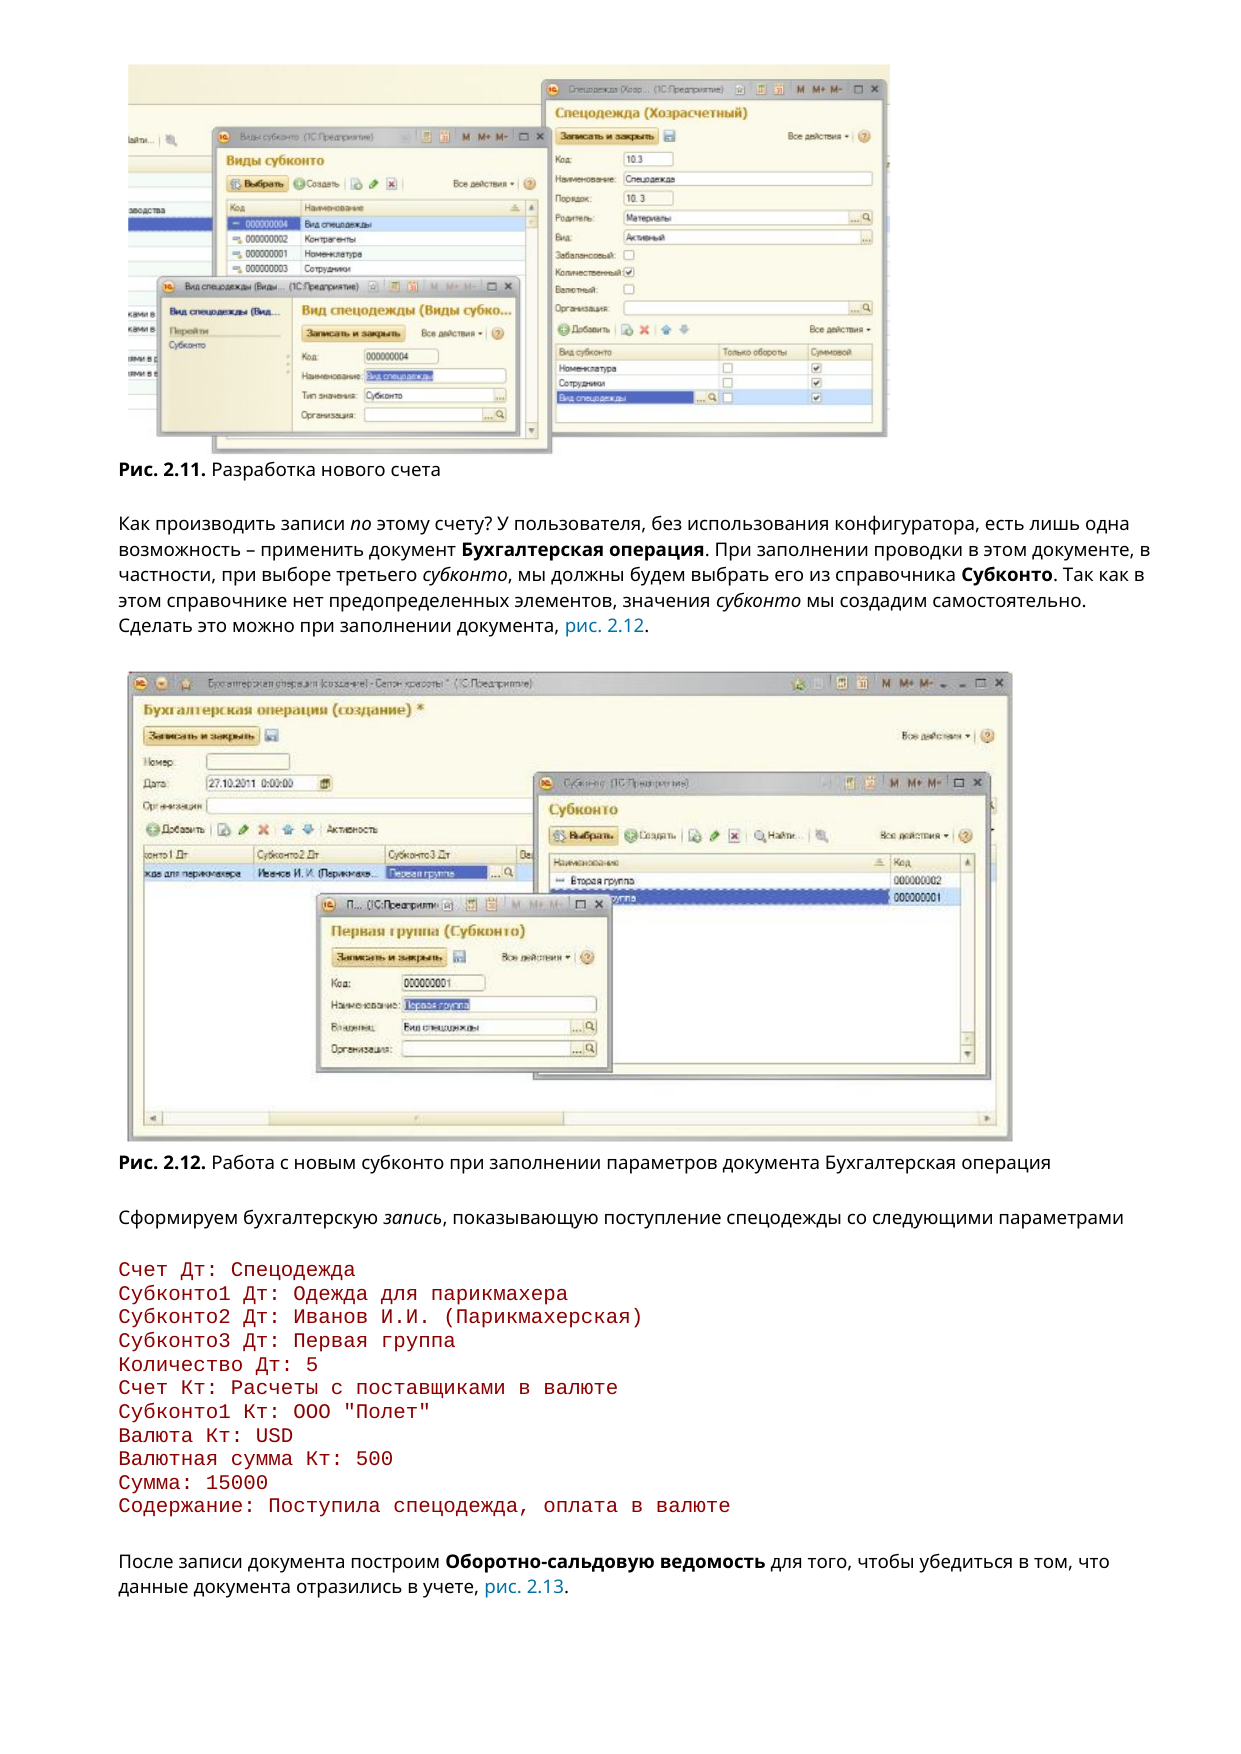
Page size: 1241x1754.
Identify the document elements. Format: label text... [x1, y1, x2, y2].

text Как производить записи по этому счету? У пользователя, без использования конфигуратора, есть лишь одна возможность – применить документ Бухгалтерская операция. При заполнении проводки в этом документе, в частности, при выборе третьего субконто, мы должны будем выбрать его из справочника Субконто. Так как в этом справочнике нет предопределенных элементов, значения субконто мы создадим самостоятельно. Сделать это можно при заполнении документа, рис. 2.12. [118, 511, 1152, 638]
text Рис. 2.12. Работа с новым субконто при заполнении параметров документа Бухгалтерская операция [118, 1150, 1152, 1175]
text Счет Кт: Расчеты с поставщиками в валюте [118, 1377, 1152, 1401]
text Субконто1 Кт: ООО "Полет" [118, 1401, 1152, 1424]
text Субконто2 Дт: Иванов И.И. (Парикмахерская) [118, 1306, 1152, 1330]
picture [118, 667, 1027, 1150]
text Счет Дт: Спецодежда [118, 1259, 1152, 1283]
text После записи документа построим Оборотно-сальдовую ведомость для того, чтобы убедиться в том, что данные документа отразились в учете, рис. 2.13. [118, 1548, 1152, 1599]
text Субконто3 Дт: Первая группа [118, 1330, 1152, 1354]
text Сумма: 15000 [118, 1472, 1152, 1496]
text Содержание: Поступила спецодежда, оплата в валюте [118, 1496, 1152, 1519]
text Количество Дт: 5 [118, 1354, 1152, 1377]
picture [118, 59, 905, 456]
text Валютная сумма Кт: 500 [118, 1448, 1152, 1472]
text Валюта Кт: USD [118, 1424, 1152, 1448]
text Субконто1 Дт: Одежда для парикмахера [118, 1283, 1152, 1306]
text Сформируем бухгалтерскую запись, показывающую поступление спецодежды со следующими параметрами [118, 1204, 1152, 1230]
